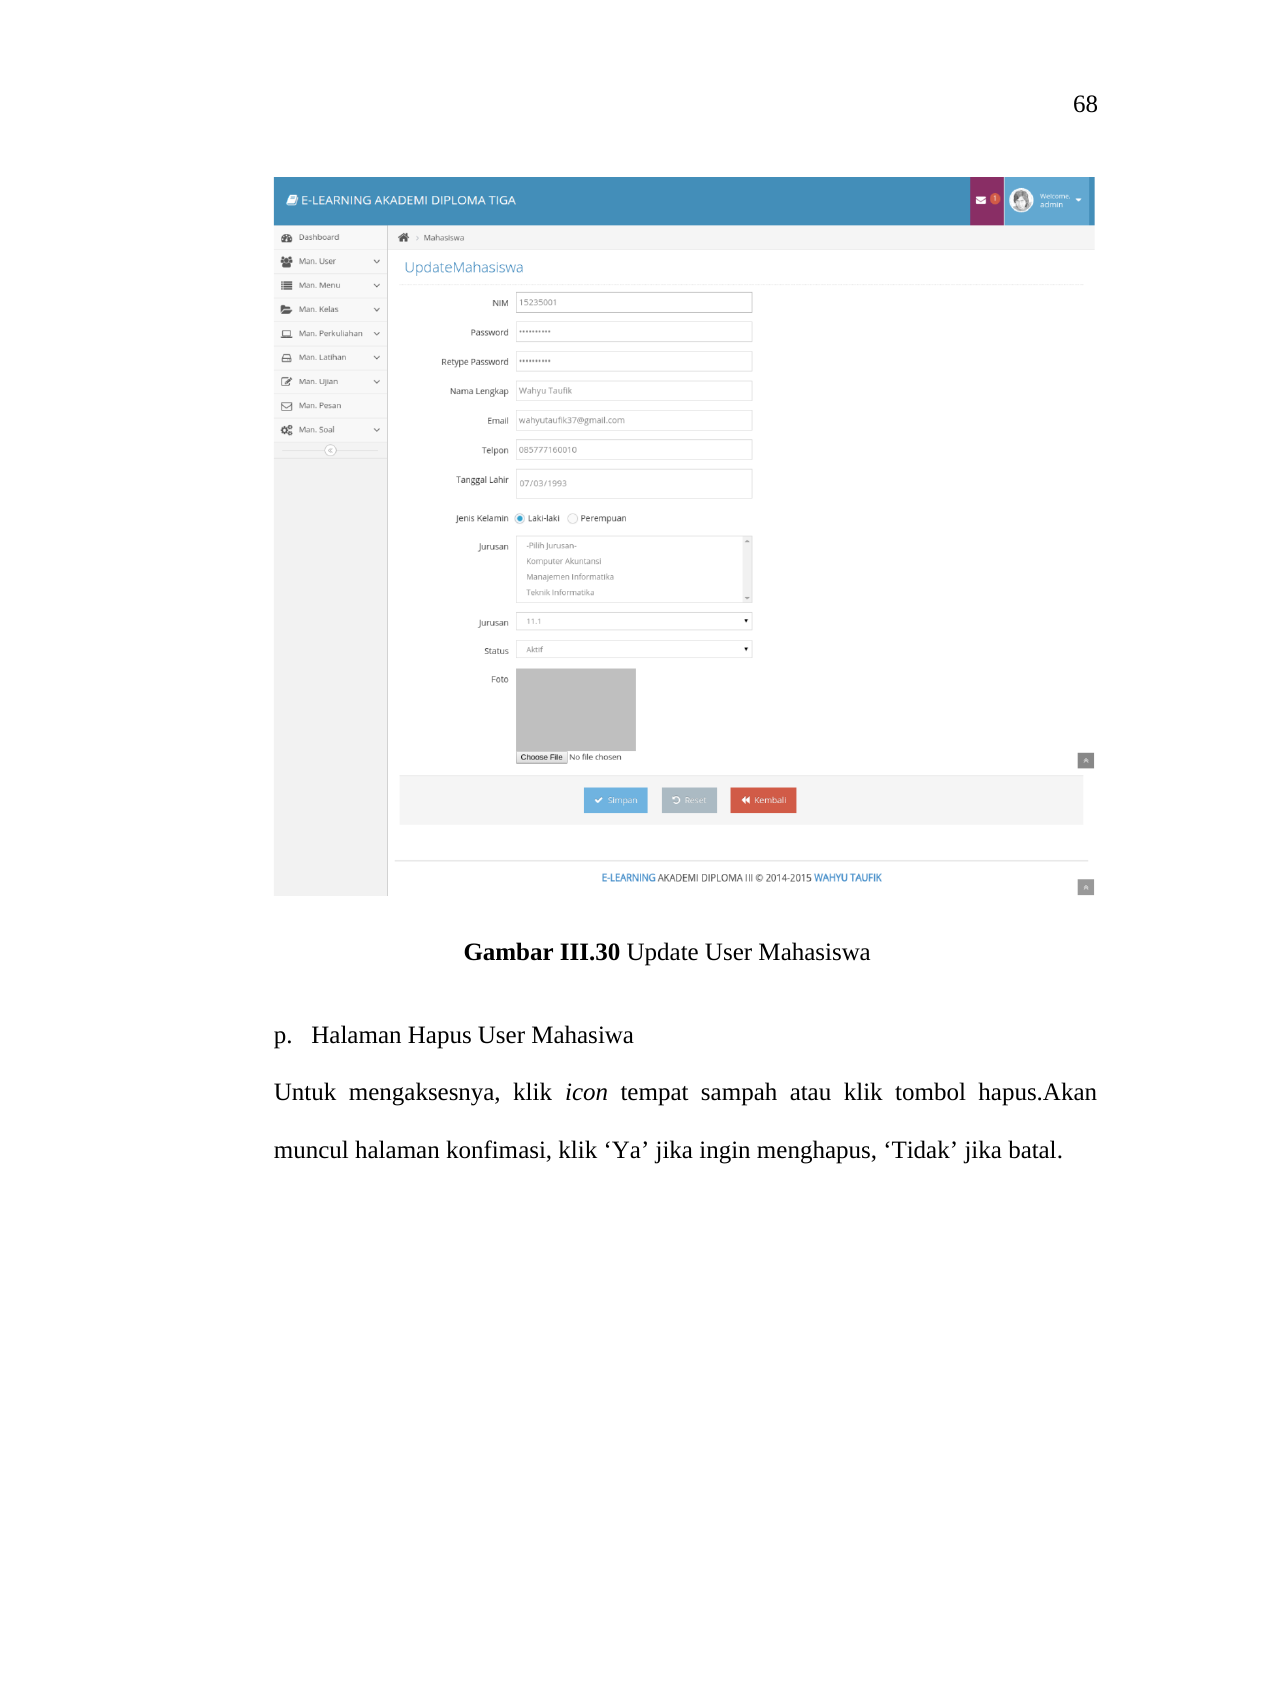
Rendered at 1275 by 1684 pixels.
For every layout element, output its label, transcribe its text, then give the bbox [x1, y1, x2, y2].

picture [273, 177, 1095, 896]
text Untuk mengaksesnya, klik icon tempat sampah atau klik tombol hapus.Akan muncul halaman konfimasi, klik ‘Ya’ jika ingin menghapus, ‘Tidak’ jika batal. [274, 1077, 1098, 1163]
list Halaman Hapus User Mahasiwa [274, 1020, 1098, 1048]
text Gambar III.30 Update User Mahasiswa [236, 937, 1098, 966]
